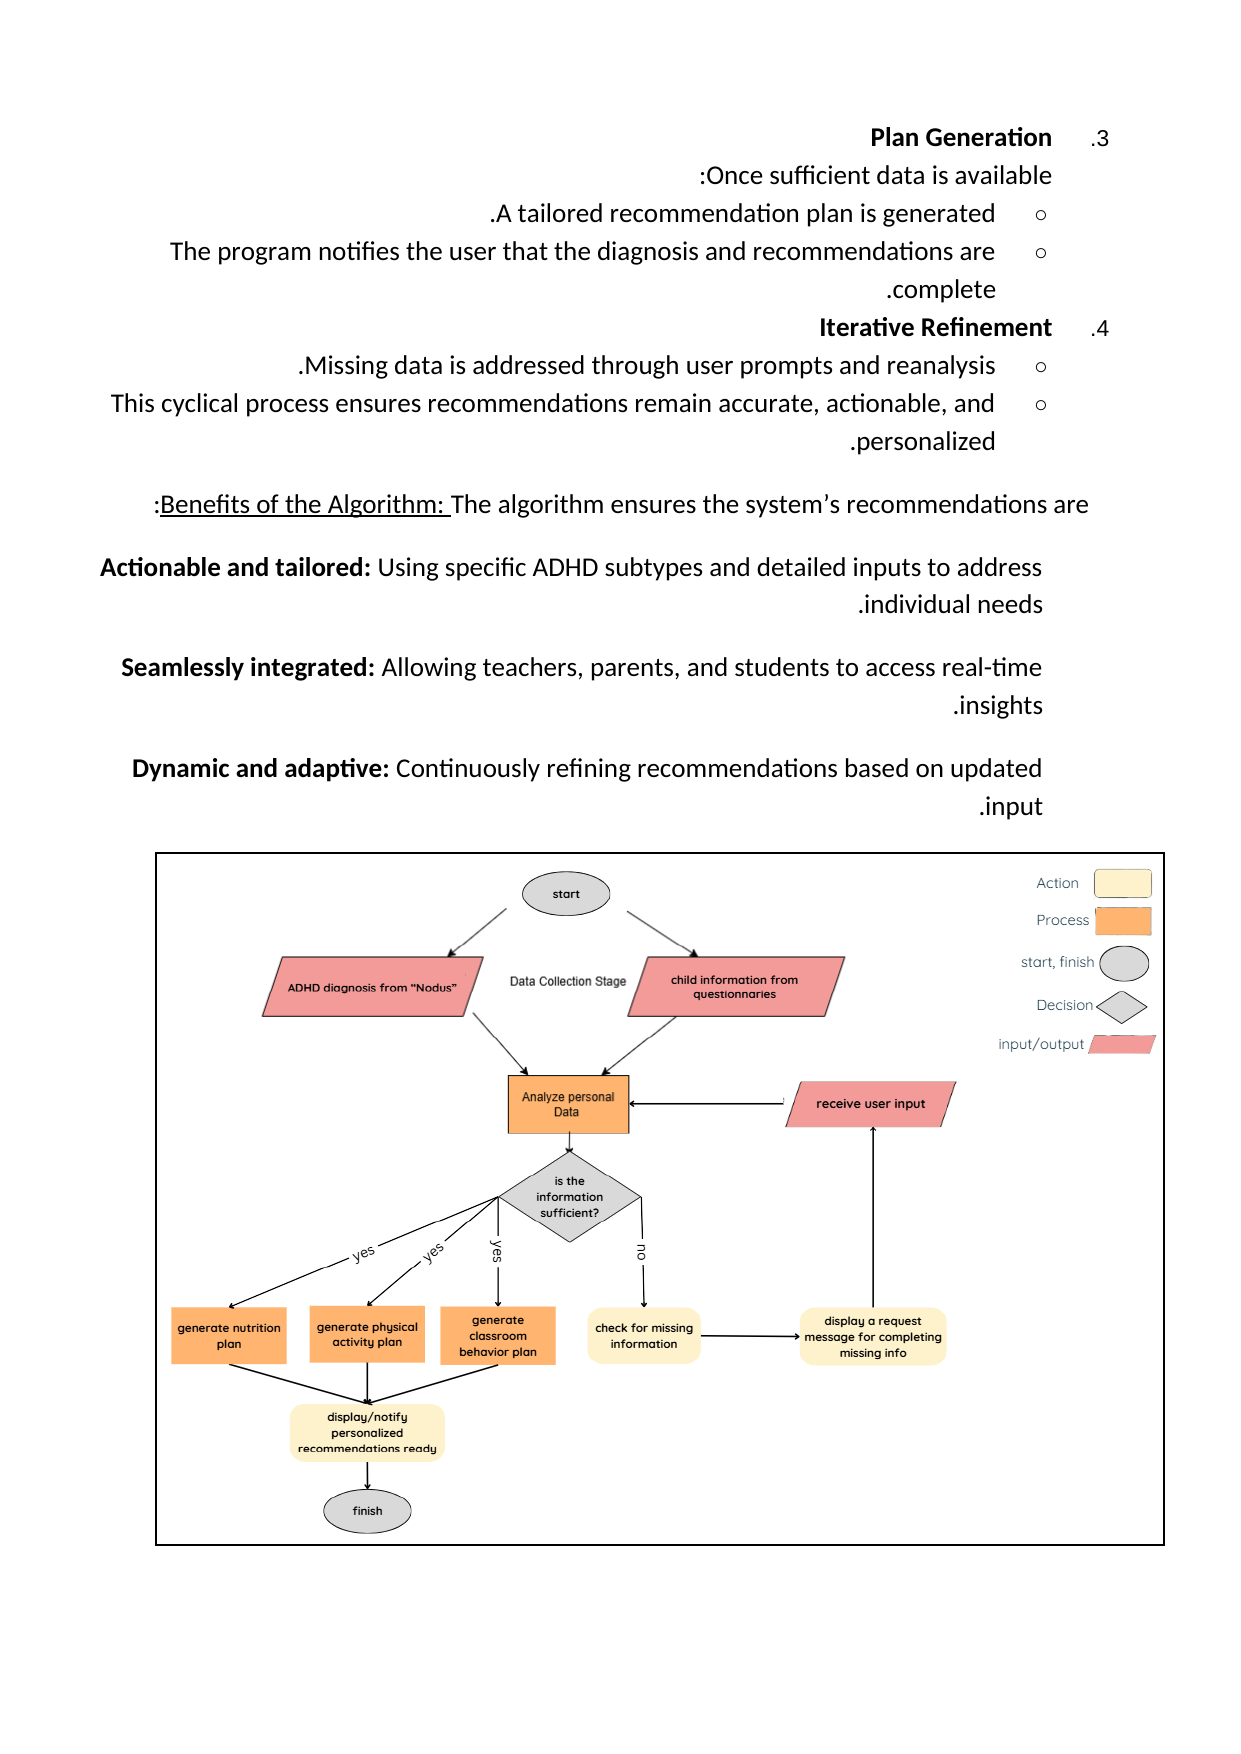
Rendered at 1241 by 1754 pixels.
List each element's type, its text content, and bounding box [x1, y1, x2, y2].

list Missing data is addressed through user prompts and reanalysis. [75, 348, 1034, 381]
list Iterative Refinement [75, 310, 1090, 343]
text Benefits of the Algorithm: The algorithm ensures the system’s recommendations are: [75, 487, 1165, 520]
text Dynamic and adaptive: Continuously refining recommendations based on updated input. [75, 751, 1043, 822]
list A tailored recommendation plan is generated. [75, 196, 1034, 229]
list The program notifies the user that the diagnosis and recommendations are complete. [75, 234, 1034, 305]
list This cyclical process ensures recommendations remain accurate, actionable, and personalized. [75, 386, 1034, 457]
text Seamlessly integrated: Allowing teachers, parents, and students to access real-time insights. [75, 651, 1043, 721]
text Actionable and tailored: Using specific ADHD subtypes and detailed inputs to address individual needs. [75, 550, 1043, 621]
picture [157, 854, 1163, 1544]
list Plan Generation Once sufficient data is available: [75, 121, 1090, 191]
